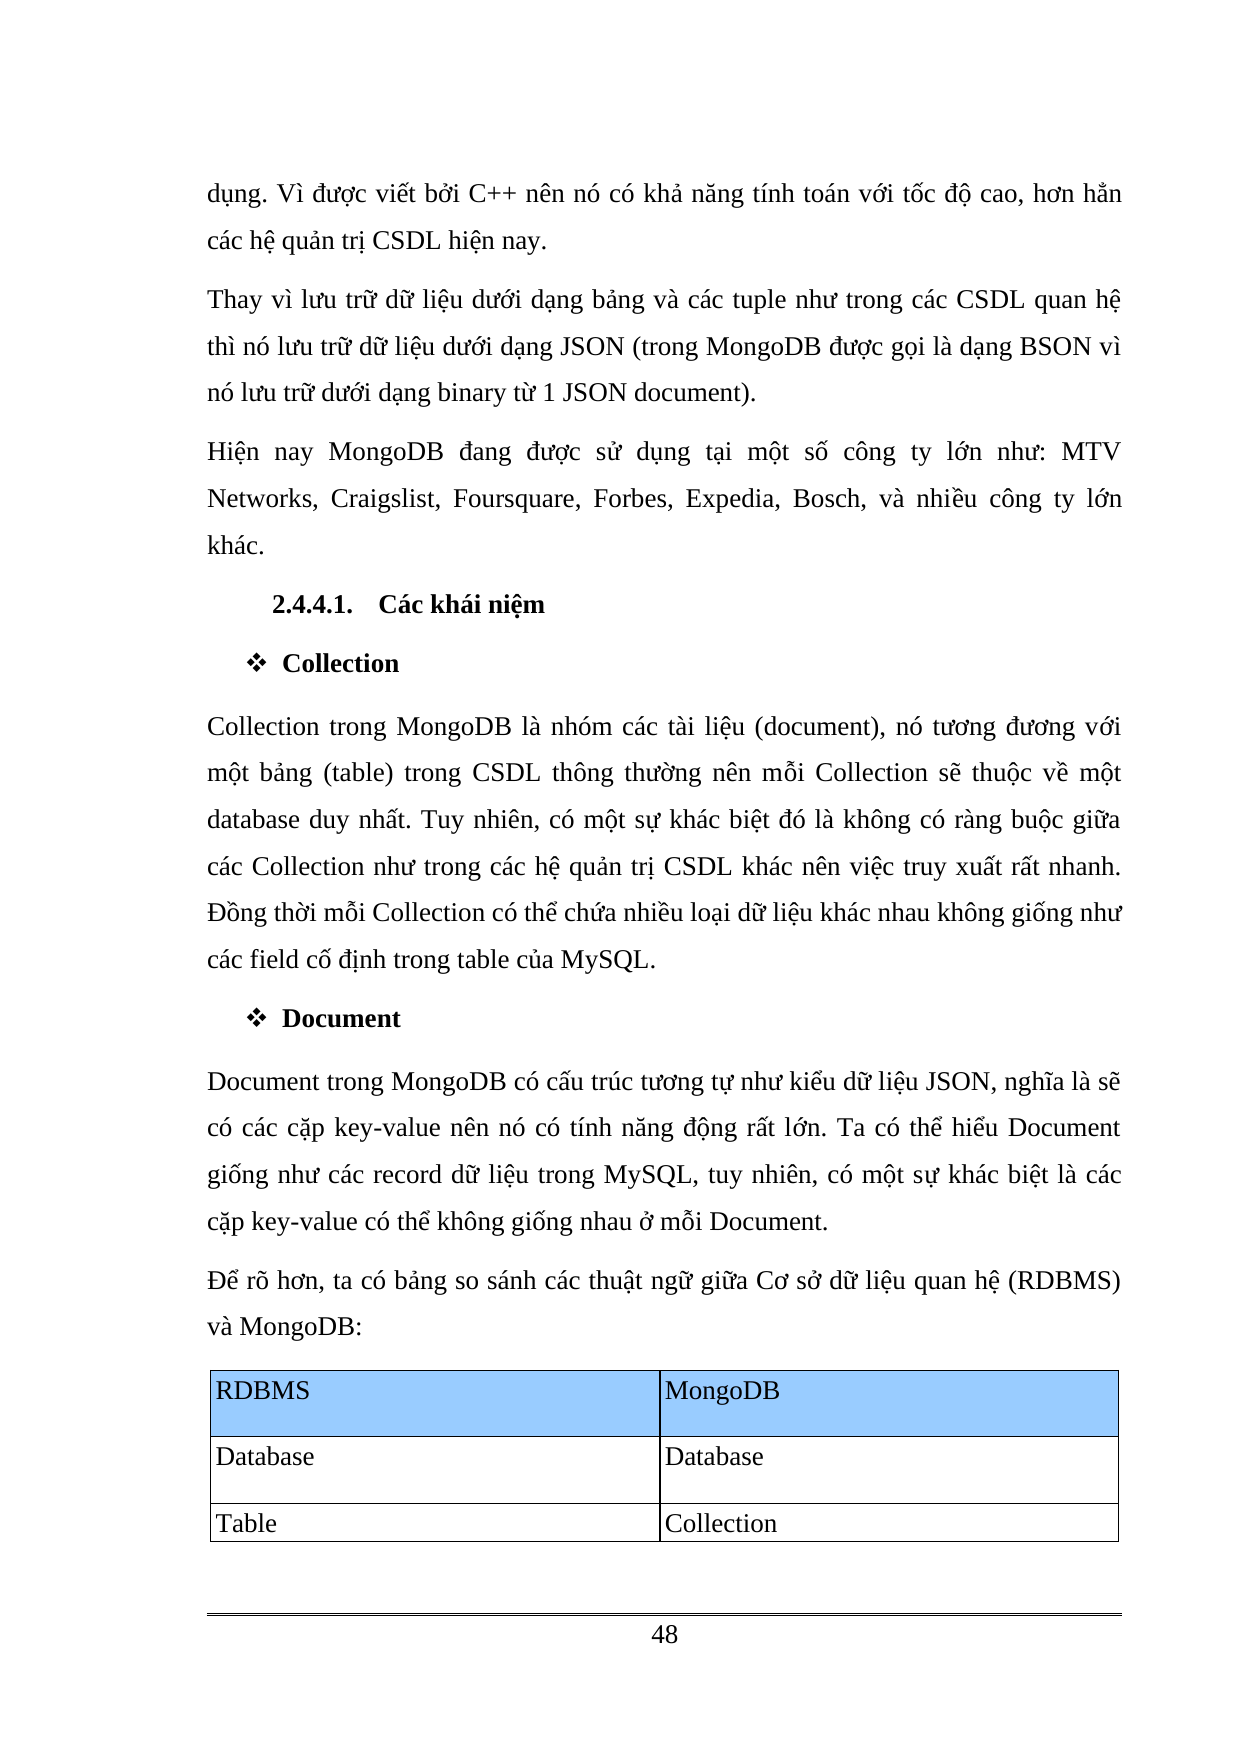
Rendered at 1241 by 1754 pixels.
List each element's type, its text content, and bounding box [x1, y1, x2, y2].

list Collection [244, 647, 1122, 678]
table_header RDBMS [211, 1371, 659, 1436]
text Thay vì lưu trữ dữ liệu dưới dạng bảng và các tuple như trong các CSDL quan hệ thì nó lưu trữ dữ liệu dưới dạng JSON (trong MongoDB được gọi là dạng BSON vì nó lưu trữ dưới dạng binary từ 1 JSON document). [207, 283, 1122, 407]
list Document [244, 1002, 1122, 1033]
table_cell Database [211, 1437, 659, 1503]
text Để rõ hơn, ta có bảng so sánh các thuật ngữ giữa Cơ sở dữ liệu quan hệ (RDBMS) và MongoDB: [207, 1264, 1122, 1342]
table_cell Database [661, 1437, 1118, 1503]
table_cell Table [211, 1504, 659, 1541]
text Hiện nay MongoDB đang được sử dụng tại một số công ty lớn như: MTV Networks, Craigslist, Foursquare, Forbes, Expedia, Bosch, và nhiều công ty lớn khác. [207, 436, 1122, 560]
table_header MongoDB [661, 1371, 1118, 1436]
subtitle Các khái niệm [272, 588, 1122, 619]
table_cell Collection [661, 1504, 1118, 1541]
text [207, 177, 1122, 255]
text Collection trong MongoDB là nhóm các tài liệu (document), nó tương đương với một bảng (table) trong CSDL thông thường nên mỗi Collection sẽ thuộc về một database duy nhất. Tuy nhiên, có một sự khác biệt đó là không có ràng buộc giữa các Collection như trong các hệ quản trị CSDL khác nên việc truy xuất rất nhanh. Đồng thời mỗi Collection có thể chứa nhiều loại dữ liệu khác nhau không giống như các field cố định trong table của MySQL. [207, 710, 1122, 974]
text Document trong MongoDB có cấu trúc tương tự như kiểu dữ liệu JSON, nghĩa là sẽ có các cặp key-value nên nó có tính năng động rất lớn. Ta có thể hiểu Document giống như các record dữ liệu trong MySQL, tuy nhiên, có một sự khác biệt là các cặp key-value có thể không giống nhau ở mỗi Document. [207, 1065, 1122, 1236]
